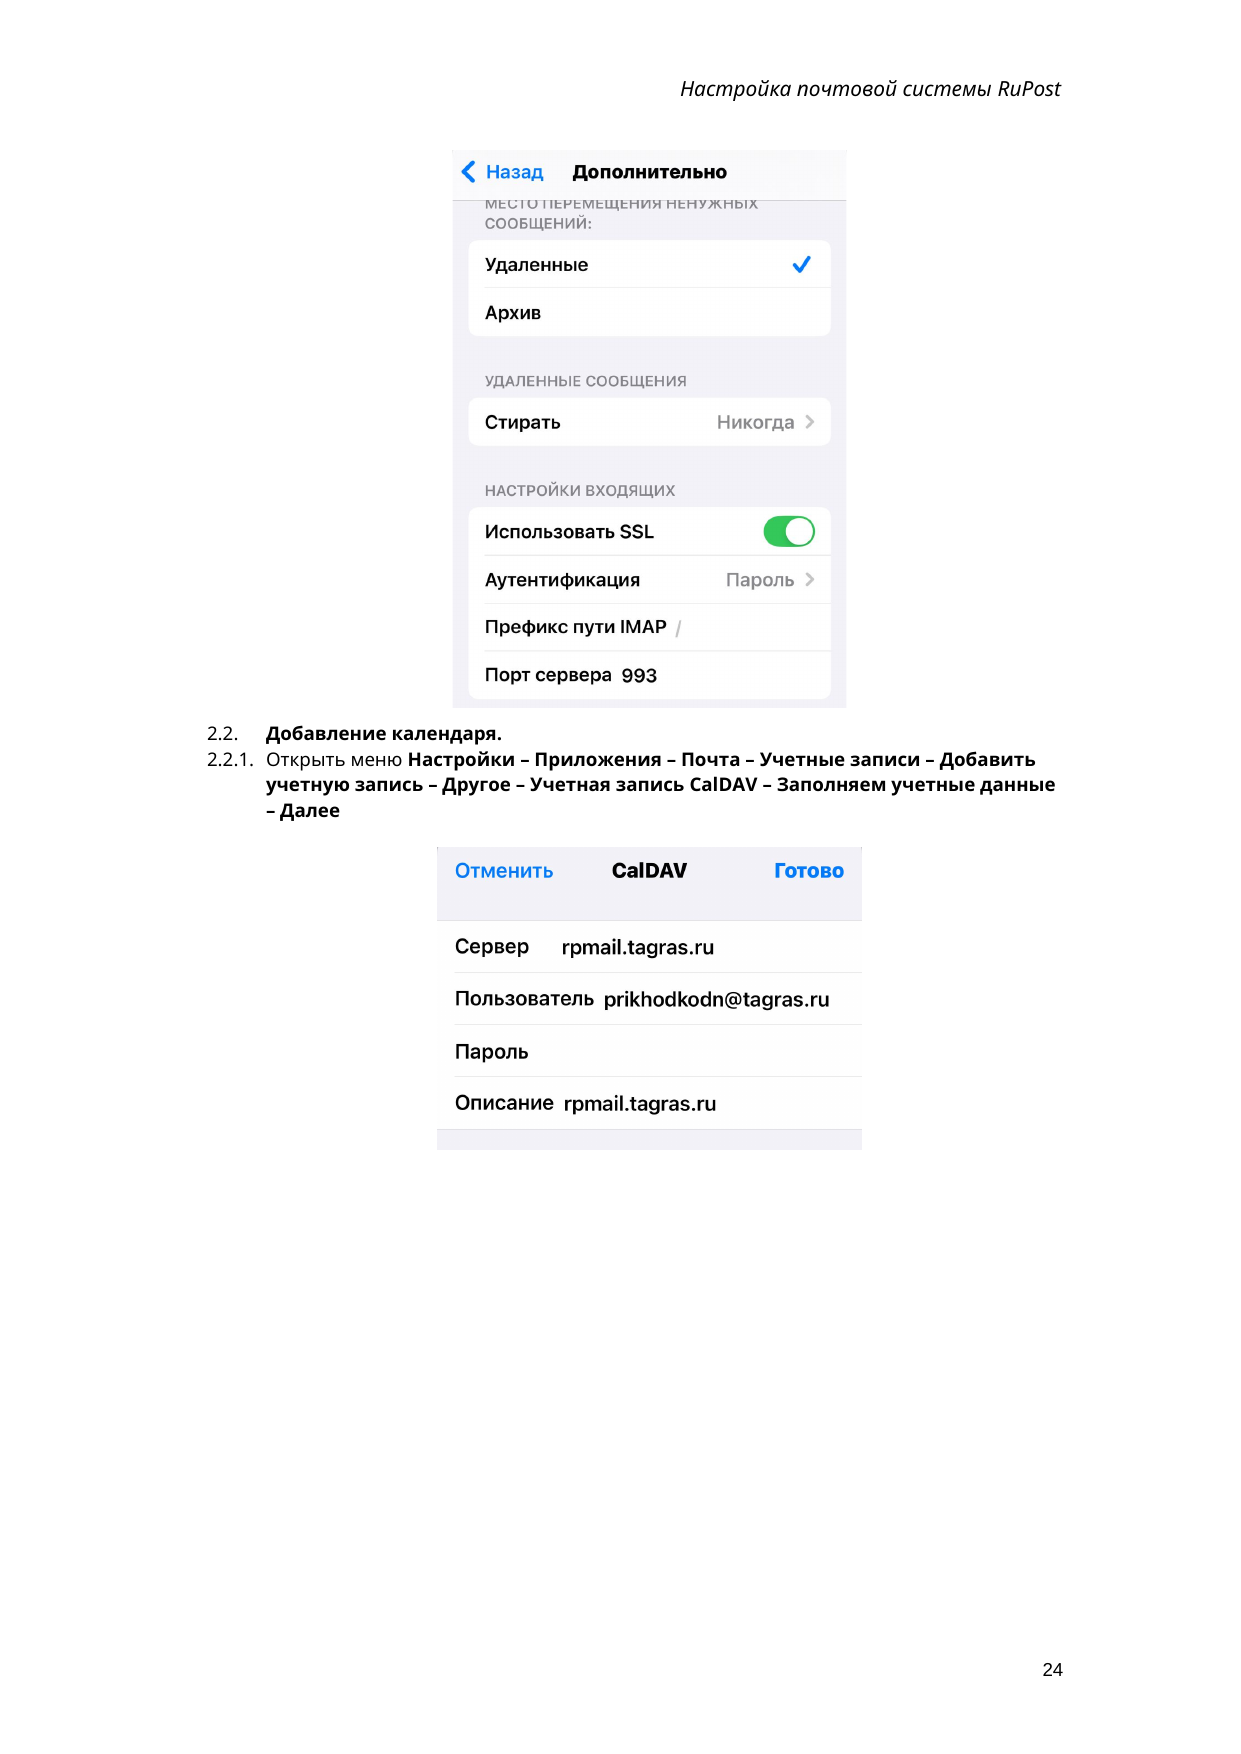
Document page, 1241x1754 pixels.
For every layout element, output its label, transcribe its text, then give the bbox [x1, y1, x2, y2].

picture [452, 150, 847, 708]
list Добавление календаря. [207, 720, 1063, 746]
picture [437, 847, 862, 1150]
list Открыть меню Настройки – Приложения – Почта – Учетные записи – Добавить учетную запись – Другое – Учетная запись CalDAV – Заполняем учетные данные – Далее [207, 746, 1063, 822]
